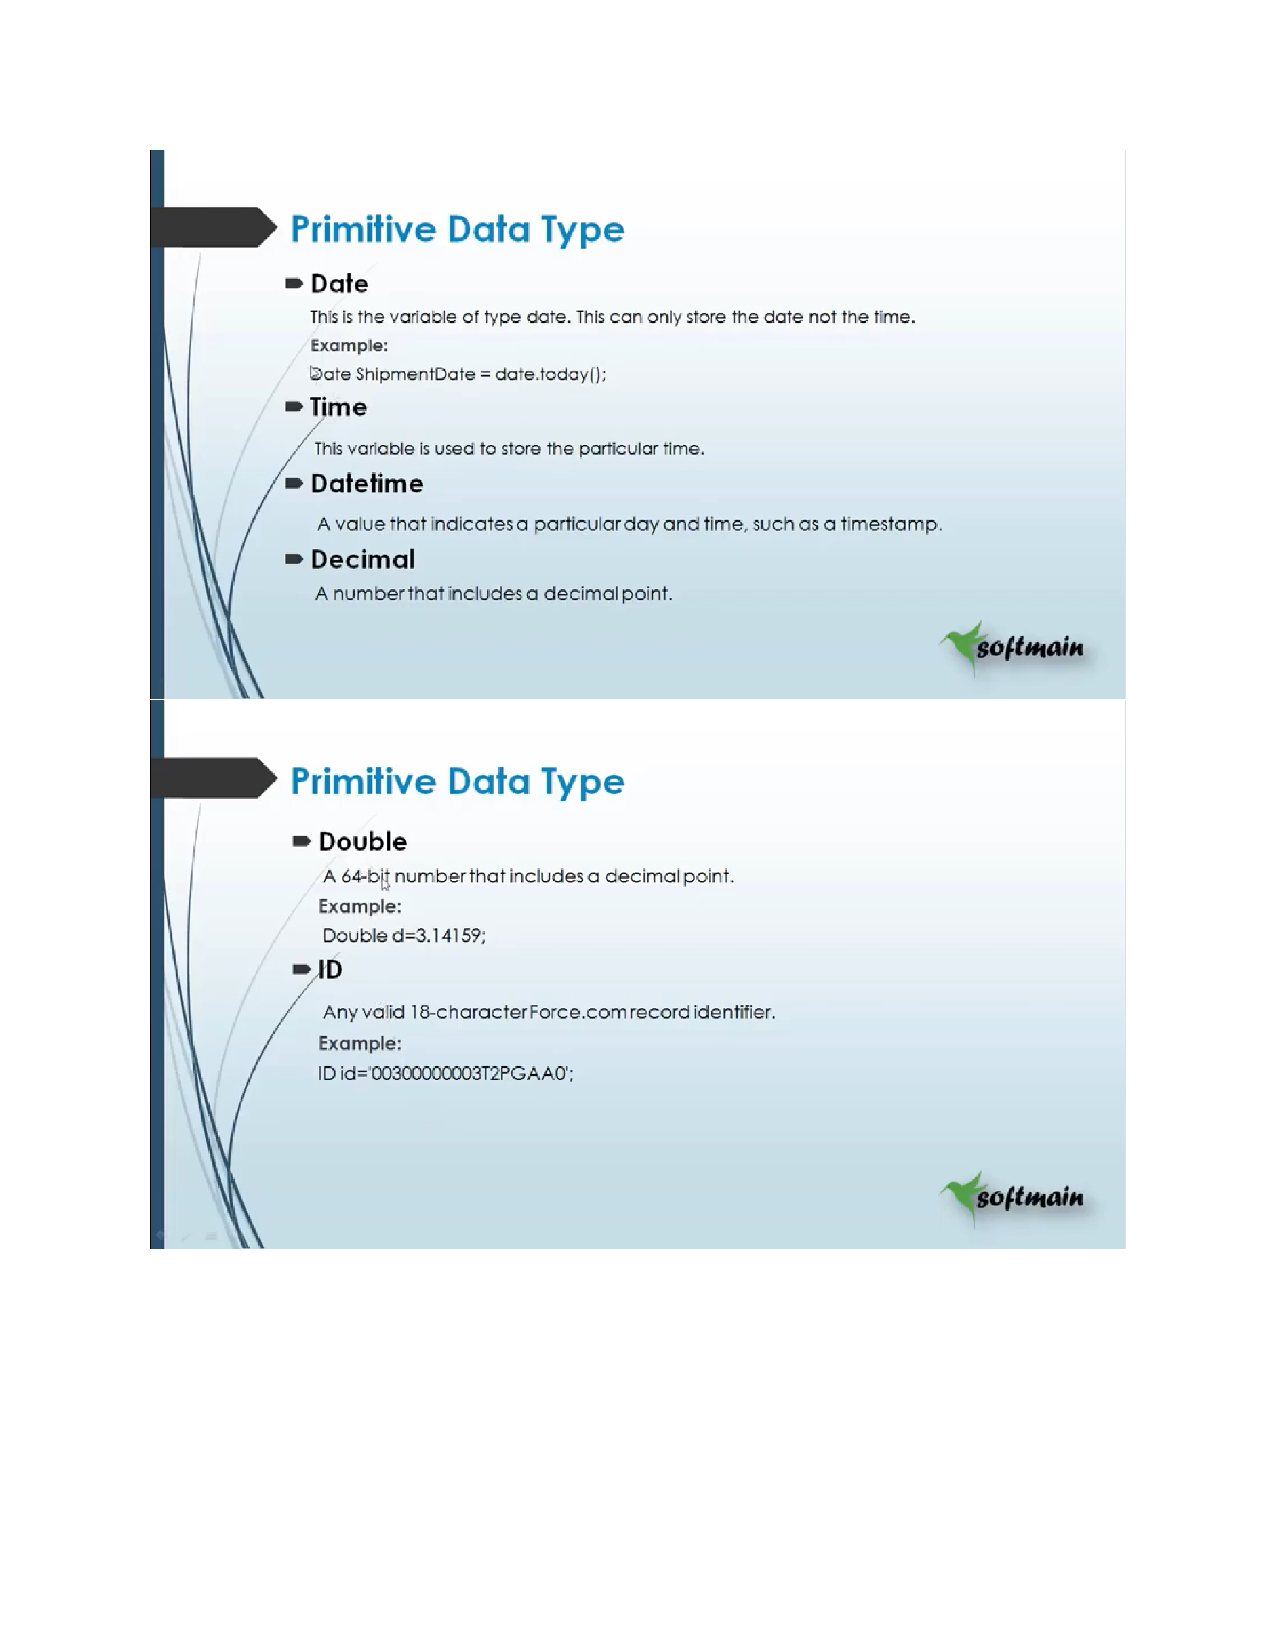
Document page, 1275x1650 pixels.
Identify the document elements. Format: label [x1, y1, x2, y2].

picture [150, 700, 1125, 1249]
picture [150, 150, 1125, 699]
